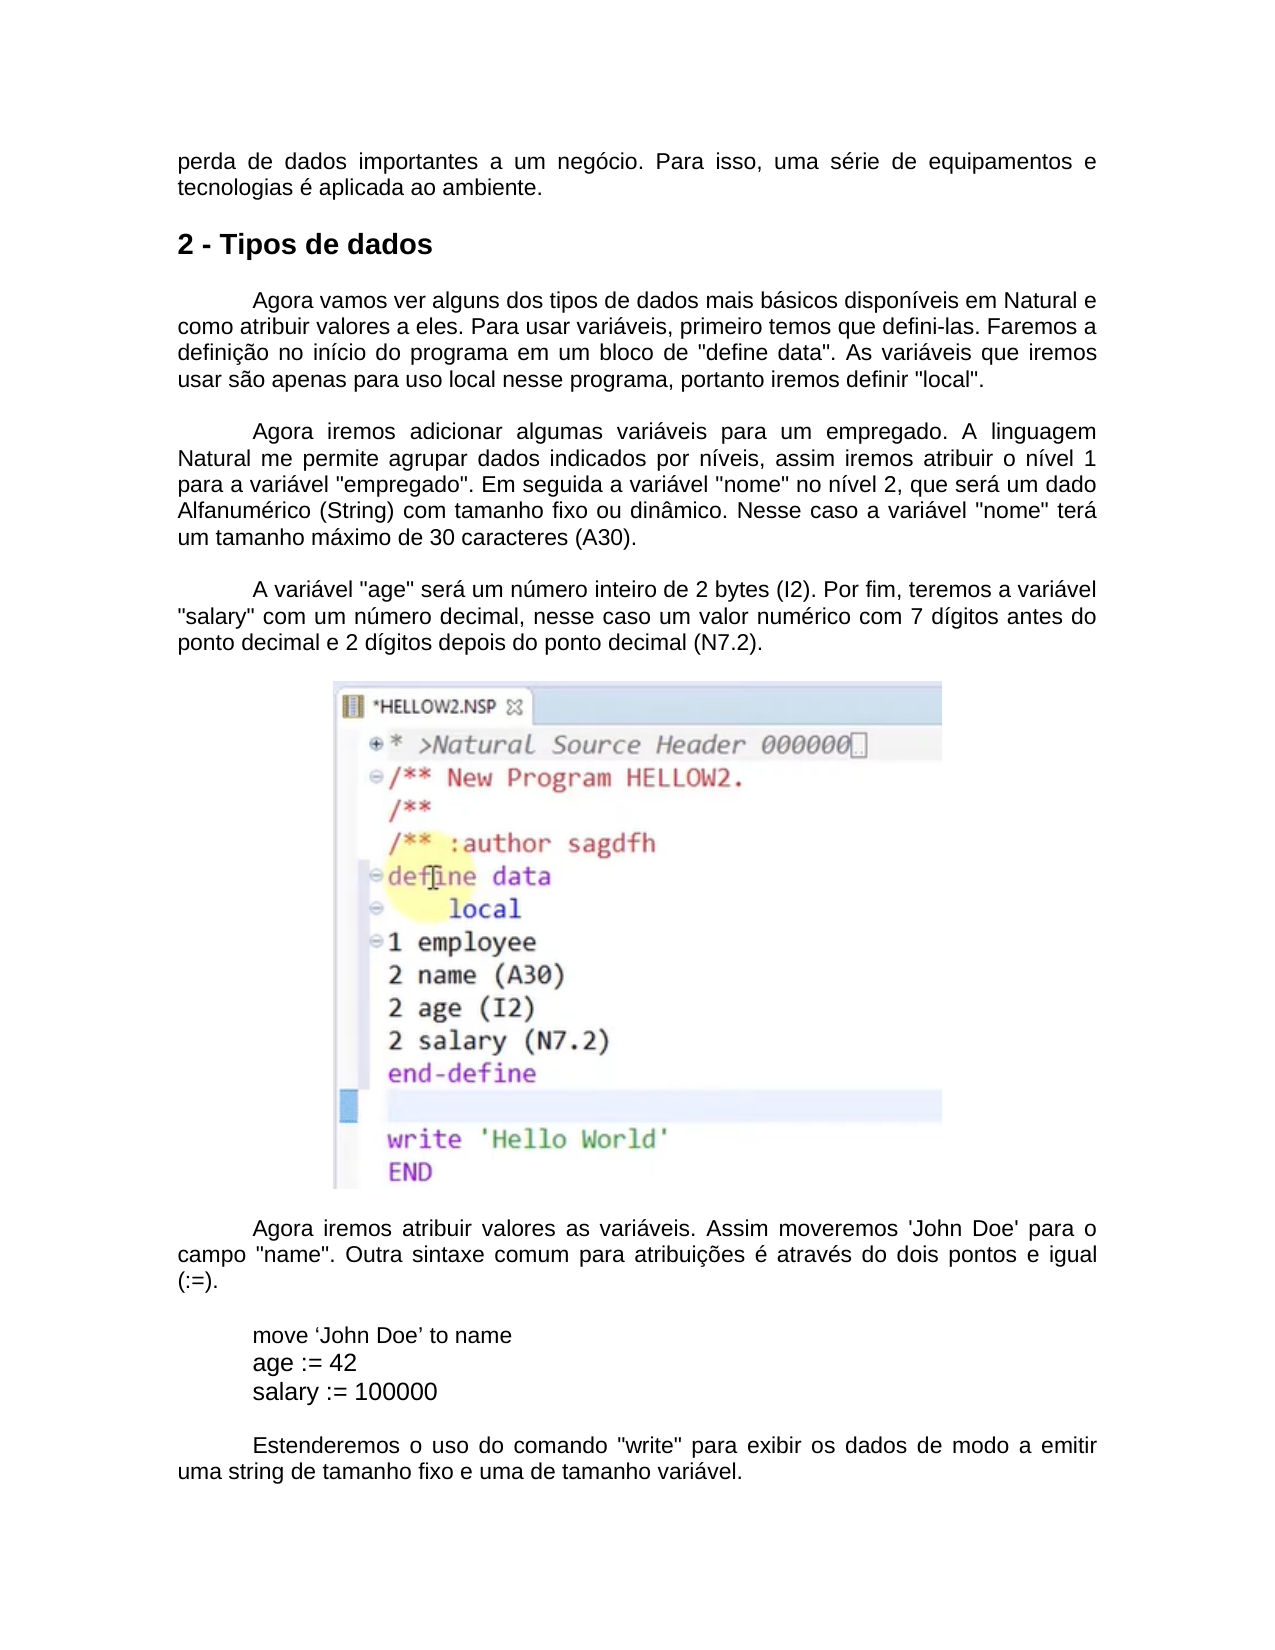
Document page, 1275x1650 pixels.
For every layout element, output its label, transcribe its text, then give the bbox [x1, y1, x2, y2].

text salary := 100000 [177, 1377, 1098, 1405]
text Agora iremos adicionar algumas variáveis para um empregado. A linguagem Natural me permite agrupar dados indicados por níveis, assim iremos atribuir o nível 1 para a variável "empregado". Em seguida a variável "nome" no nível 2, que será um dado Alfanumérico (String) com tamanho fixo ou dinâmico. Nesse caso a variável "nome" terá um tamanho máximo de 30 caracteres (A30). [177, 418, 1098, 550]
text move ‘John Doe’ to name [177, 1322, 1098, 1348]
text Estenderemos o uso do comando "write" para exibir os dados de modo a emitir uma string de tamanho fixo e uma de tamanho variável. [177, 1432, 1098, 1484]
text 2 - Tipos de dados [177, 227, 1098, 260]
text Agora iremos atribuir valores as variáveis. Assim moveremos 'John Doe' para o campo "name". Outra sintaxe comum para atribuições é através do dois pontos e igual (:=). [177, 1214, 1098, 1293]
text age := 42 [177, 1348, 1098, 1377]
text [177, 148, 1098, 200]
text A variável "age" será um número inteiro de 2 bytes (I2). Por fim, teremos a variável "salary" com um número decimal, nesse caso um valor numérico com 7 dígitos antes do ponto decimal e 2 dígitos depois do ponto decimal (N7.2). [177, 576, 1098, 656]
text Agora vamos ver alguns dos tipos de dados mais básicos disponíveis em Natural e como atribuir valores a eles. Para usar variáveis, primeiro temos que defini-las. Faremos a definição no início do programa em um bloco de "define data". As variáveis que iremos usar são apenas para uso local nesse programa, portanto iremos definir "local". [177, 287, 1098, 392]
picture [332, 681, 943, 1189]
